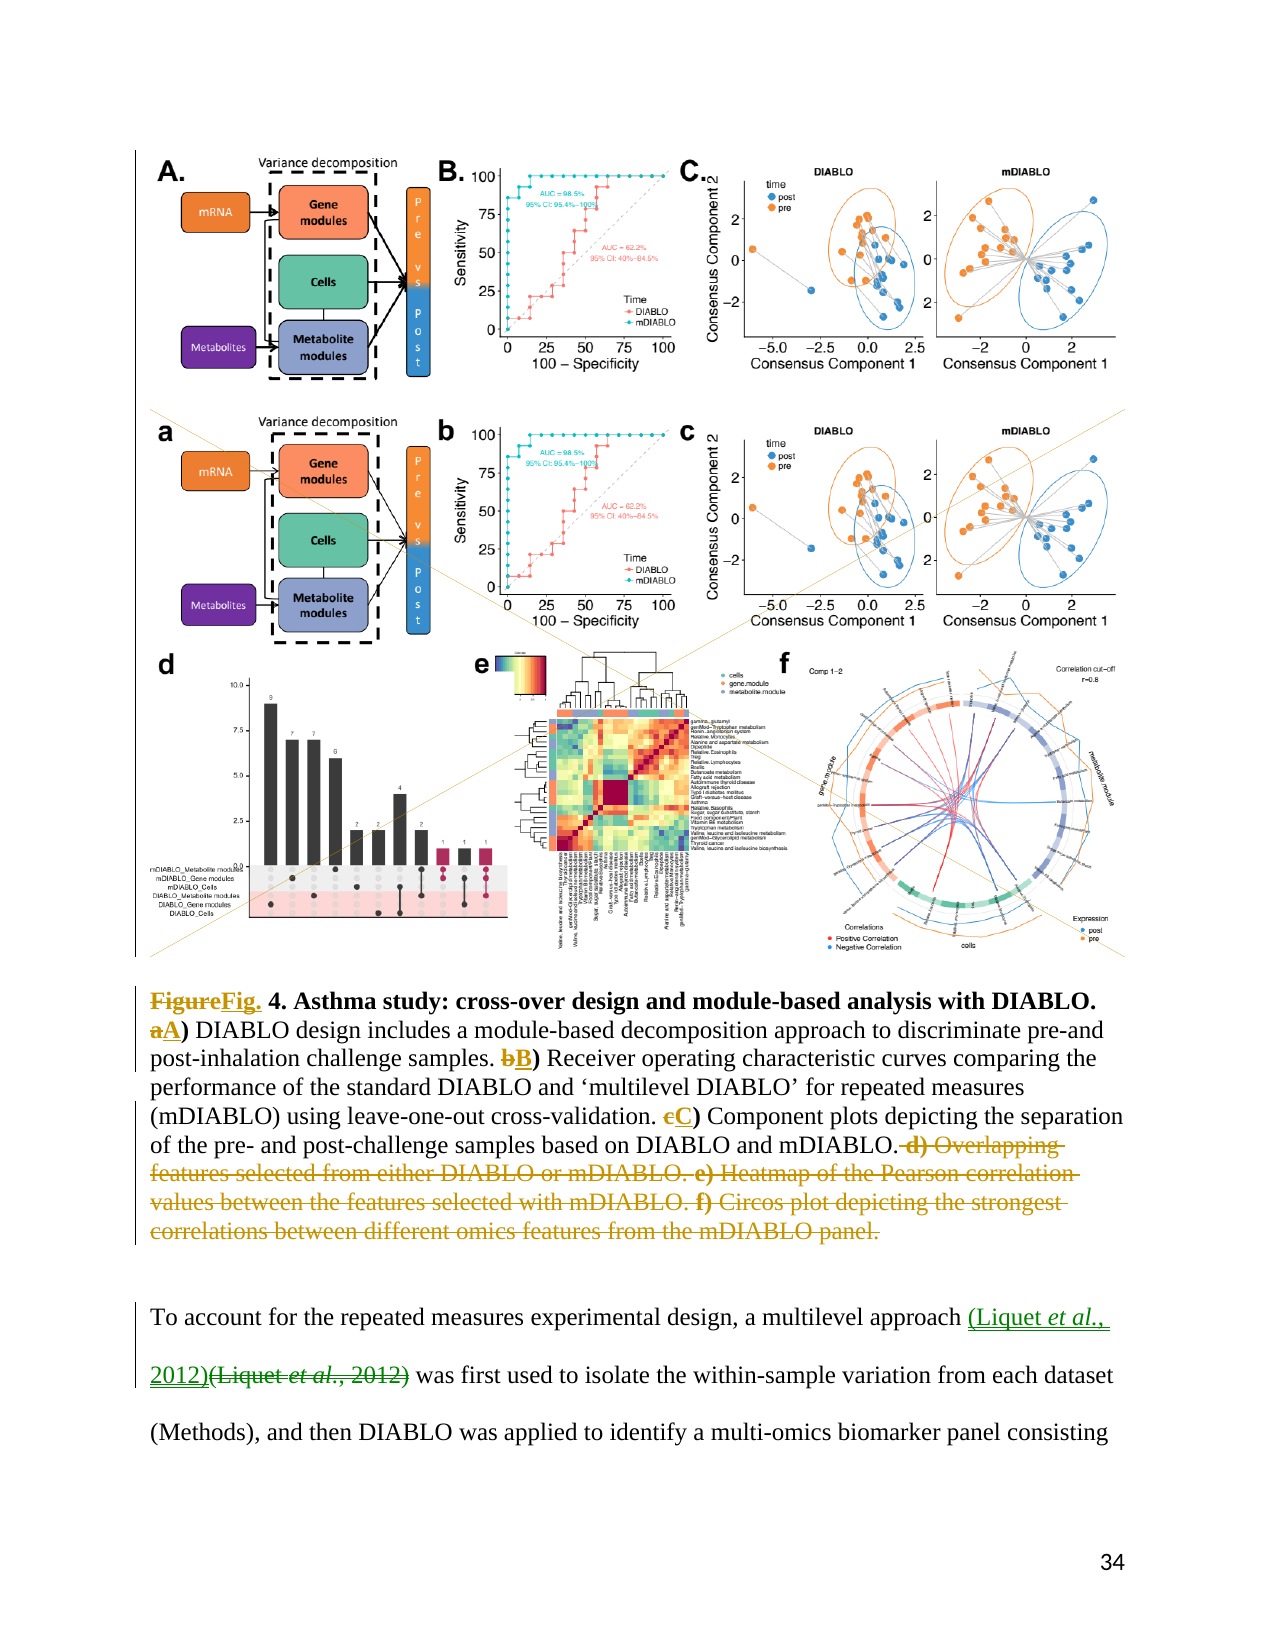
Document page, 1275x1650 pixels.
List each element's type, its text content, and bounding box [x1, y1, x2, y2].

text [150, 1302, 1125, 1446]
text 4. Asthma study: cross-over design and module-based analysis with DIABLO. [150, 986, 1125, 1015]
text ) DIABLO design includes a module-based decomposition approach to discriminate pre-and post-inhalation challenge samples. ) Receiver operating characteristic curves comparing the performance of the standard DIABLO and ‘multilevel DIABLO’ for repeated measures (mDIABLO) using leave-one-out cross-validation. ) Component plots depicting the separation of the pre- and post-challenge samples based on DIABLO and mDIABLO. [150, 1015, 1125, 1245]
